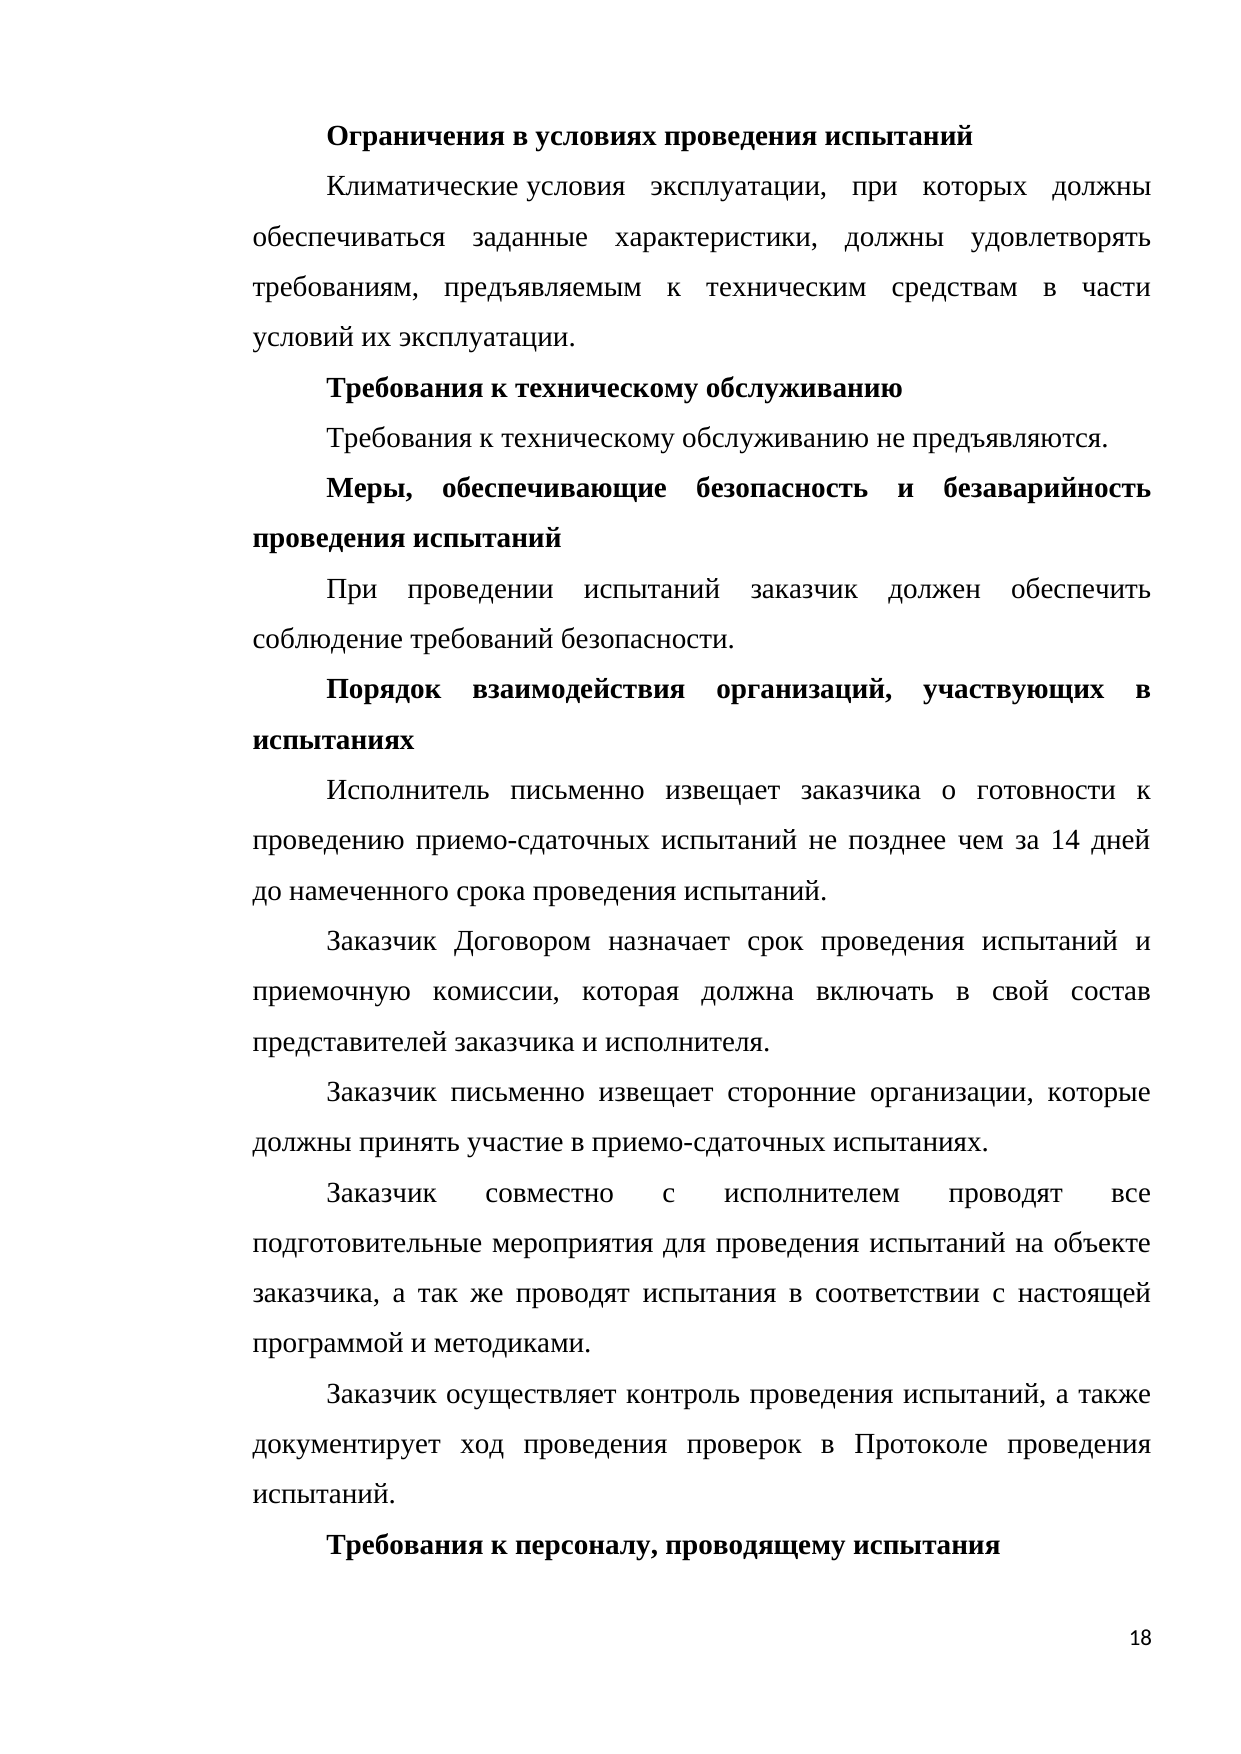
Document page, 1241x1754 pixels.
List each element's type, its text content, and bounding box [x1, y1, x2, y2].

text Требования к техническому обслуживанию не предъявляются. [252, 420, 1152, 453]
text Климатические условия эксплуатации, при которых должны обеспечиваться заданные характеристики, должны удовлетворять требованиям, предъявляемым к техническим средствам в части условий их эксплуатации. [252, 168, 1152, 353]
text Заказчик Договором назначает срок проведения испытаний и приемочную комиссии, которая должна включать в свой состав представителей заказчика и исполнителя. [252, 923, 1152, 1057]
text При проведении испытаний заказчик должен обеспечить соблюдение требований безопасности. [252, 571, 1152, 655]
text Заказчик письменно извещает сторонние организации, которые должны принять участие в приемо-сдаточных испытаниях. [252, 1074, 1152, 1158]
text Требования к техническому обслуживанию [252, 370, 1152, 403]
text Требования к персоналу, проводящему испытания [252, 1527, 1152, 1560]
text Порядок взаимодействия организаций, участвующих в испытаниях [252, 672, 1152, 755]
text Исполнитель письменно извещает заказчика о готовности к проведению приемо-сдаточных испытаний не позднее чем за 14 дней до намеченного срока проведения испытаний. [252, 772, 1152, 906]
text Заказчик совместно с исполнителем проводят все подготовительные мероприятия для проведения испытаний на объекте заказчика, а так же проводят испытания в соответствии с настоящей программой и методиками. [252, 1175, 1152, 1359]
text Меры, обеспечивающие безопасность и безаварийность проведения испытаний [252, 470, 1152, 554]
text Ограничения в условиях проведения испытаний [252, 118, 1152, 152]
text Заказчик осуществляет контроль проведения испытаний, а также документирует ход проведения проверок в Протоколе проведения испытаний. [252, 1376, 1152, 1510]
